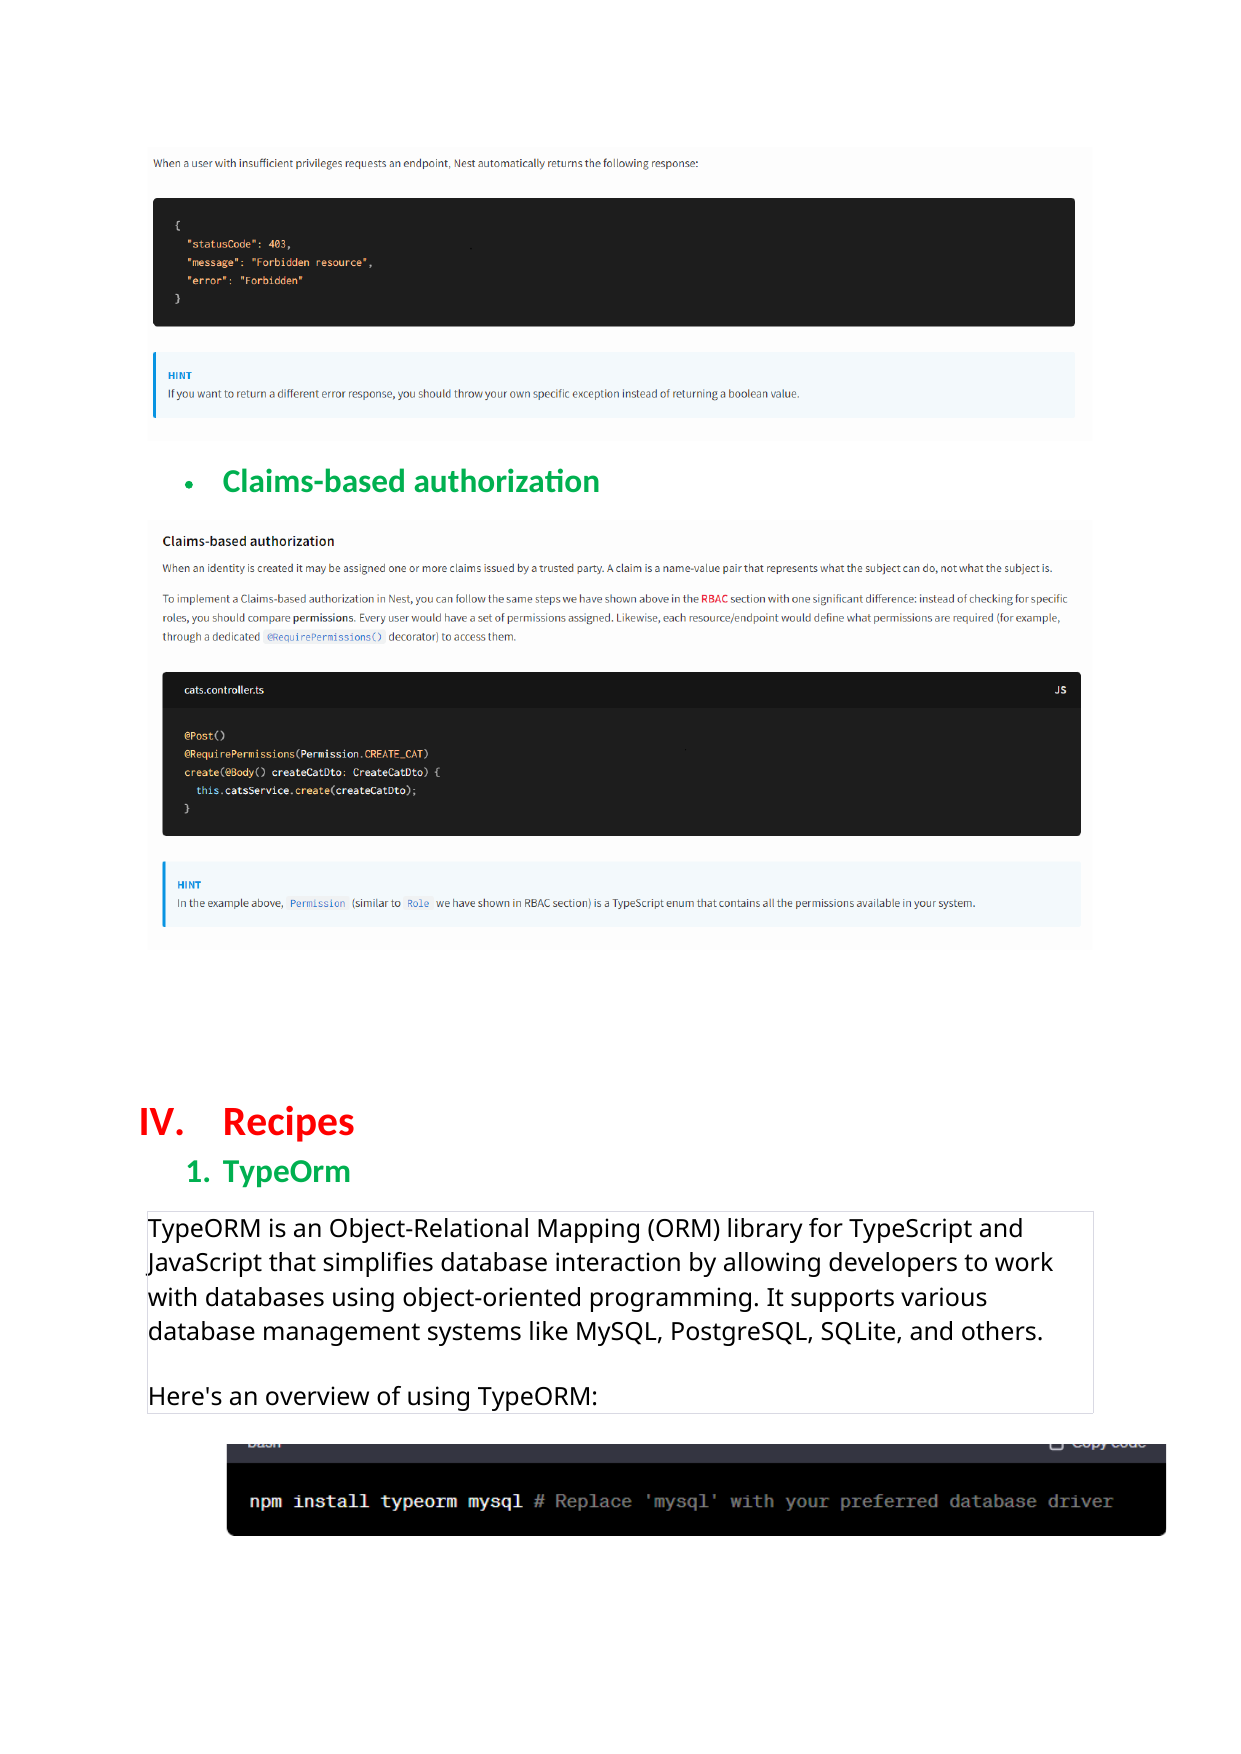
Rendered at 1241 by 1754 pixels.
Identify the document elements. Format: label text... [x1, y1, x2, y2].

picture [147, 520, 1093, 950]
text Here's an overview of using TypeORM: [148, 1378, 1093, 1413]
text TypeORM is an Object-Relational Mapping (ORM) library for TypeScript and JavaScript that simplifies database interaction by allowing developers to work with databases using object-oriented programming. It supports various database management systems like MySQL, PostgreSQL, SQLite, and others. [148, 1212, 1093, 1347]
list Recipes [185, 1095, 1093, 1146]
picture [147, 147, 1093, 441]
list Claims-based authorization [185, 459, 1093, 500]
list TypeOrm [185, 1150, 1093, 1191]
picture [221, 1444, 1167, 1536]
